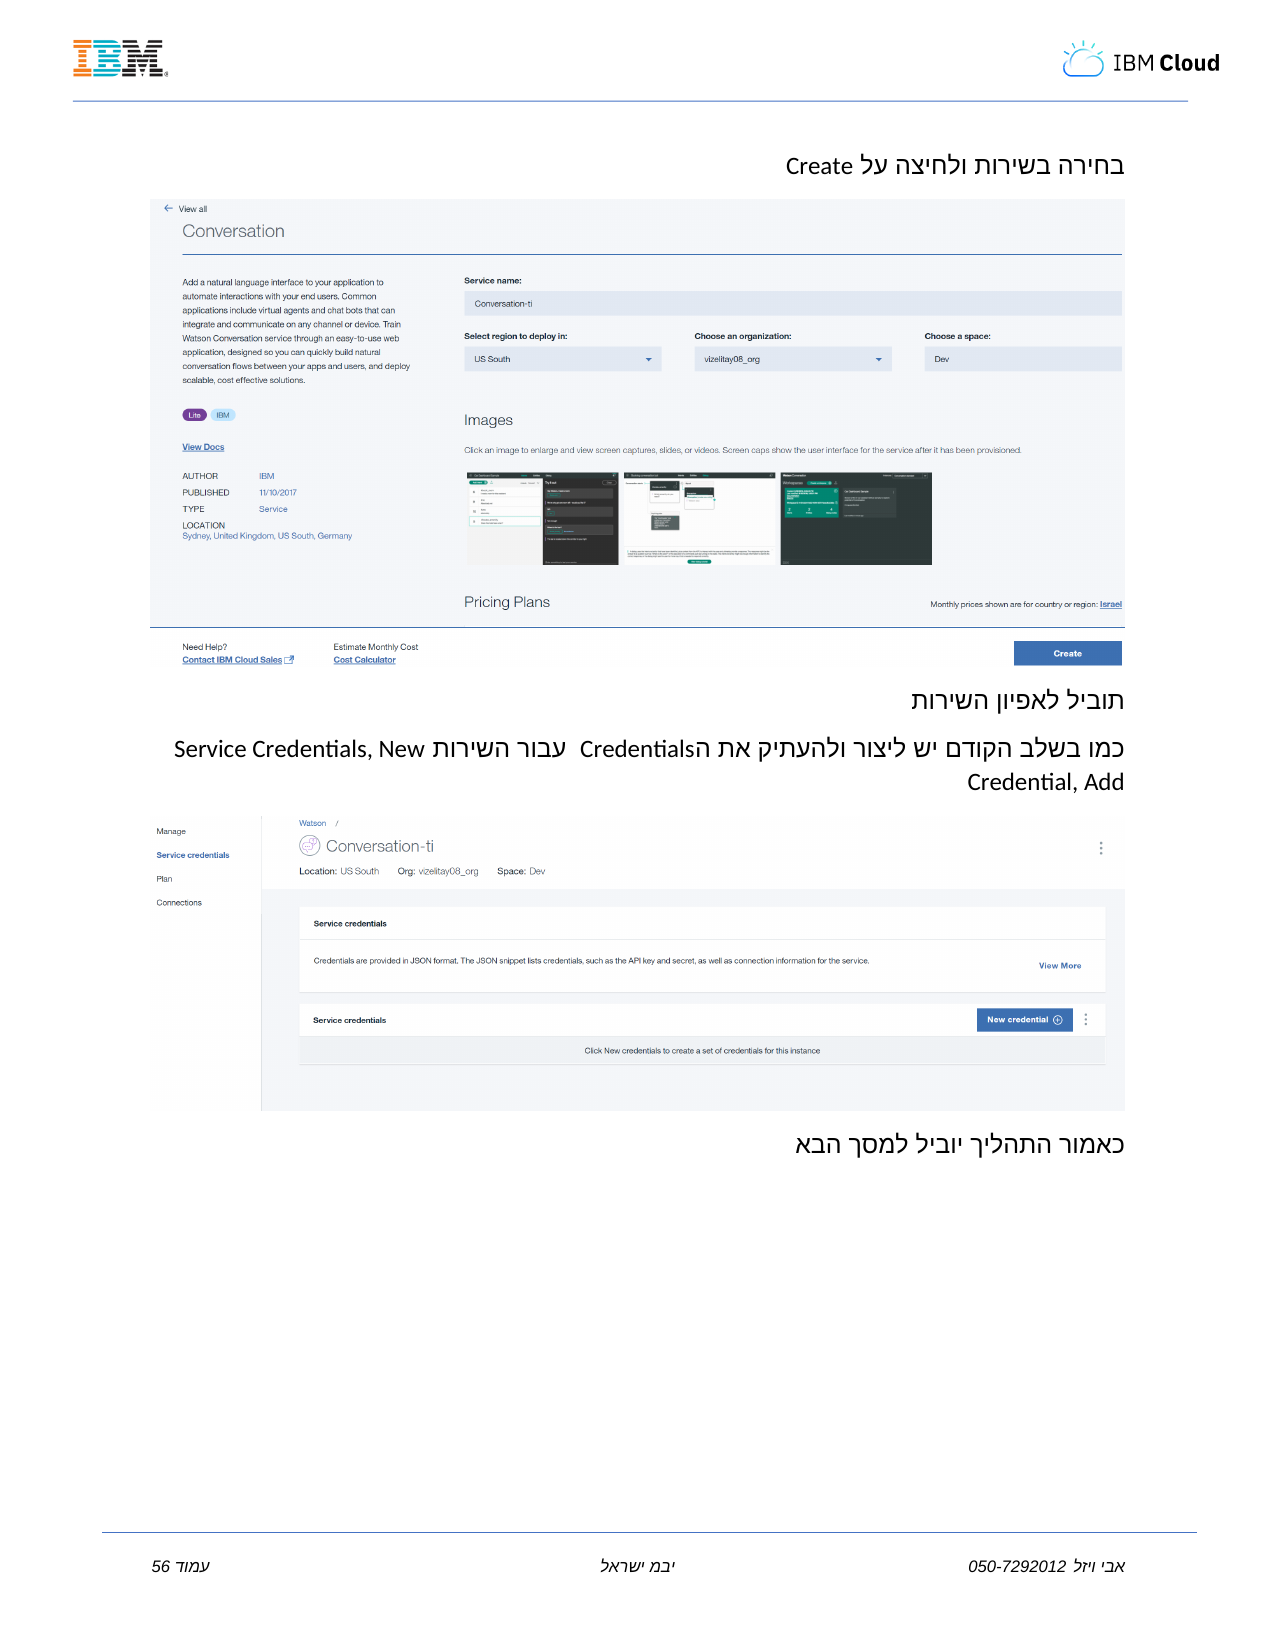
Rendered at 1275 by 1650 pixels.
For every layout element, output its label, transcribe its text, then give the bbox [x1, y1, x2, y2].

text תוביל לאפיון השירות [150, 686, 1125, 715]
text בחירה בשירות ולחיצה על Create [150, 150, 1125, 181]
picture [150, 816, 1125, 1111]
text כאמור התהליך יוביל למסך הבא [150, 1130, 1125, 1158]
text כמו בשלב הקודם יש ליצור ולהעתיק את הCredentials עבור השירות Service Credentials, New Credential, Add [150, 734, 1125, 797]
picture [150, 199, 1125, 667]
picture [72, 38, 169, 77]
picture [1052, 35, 1226, 82]
